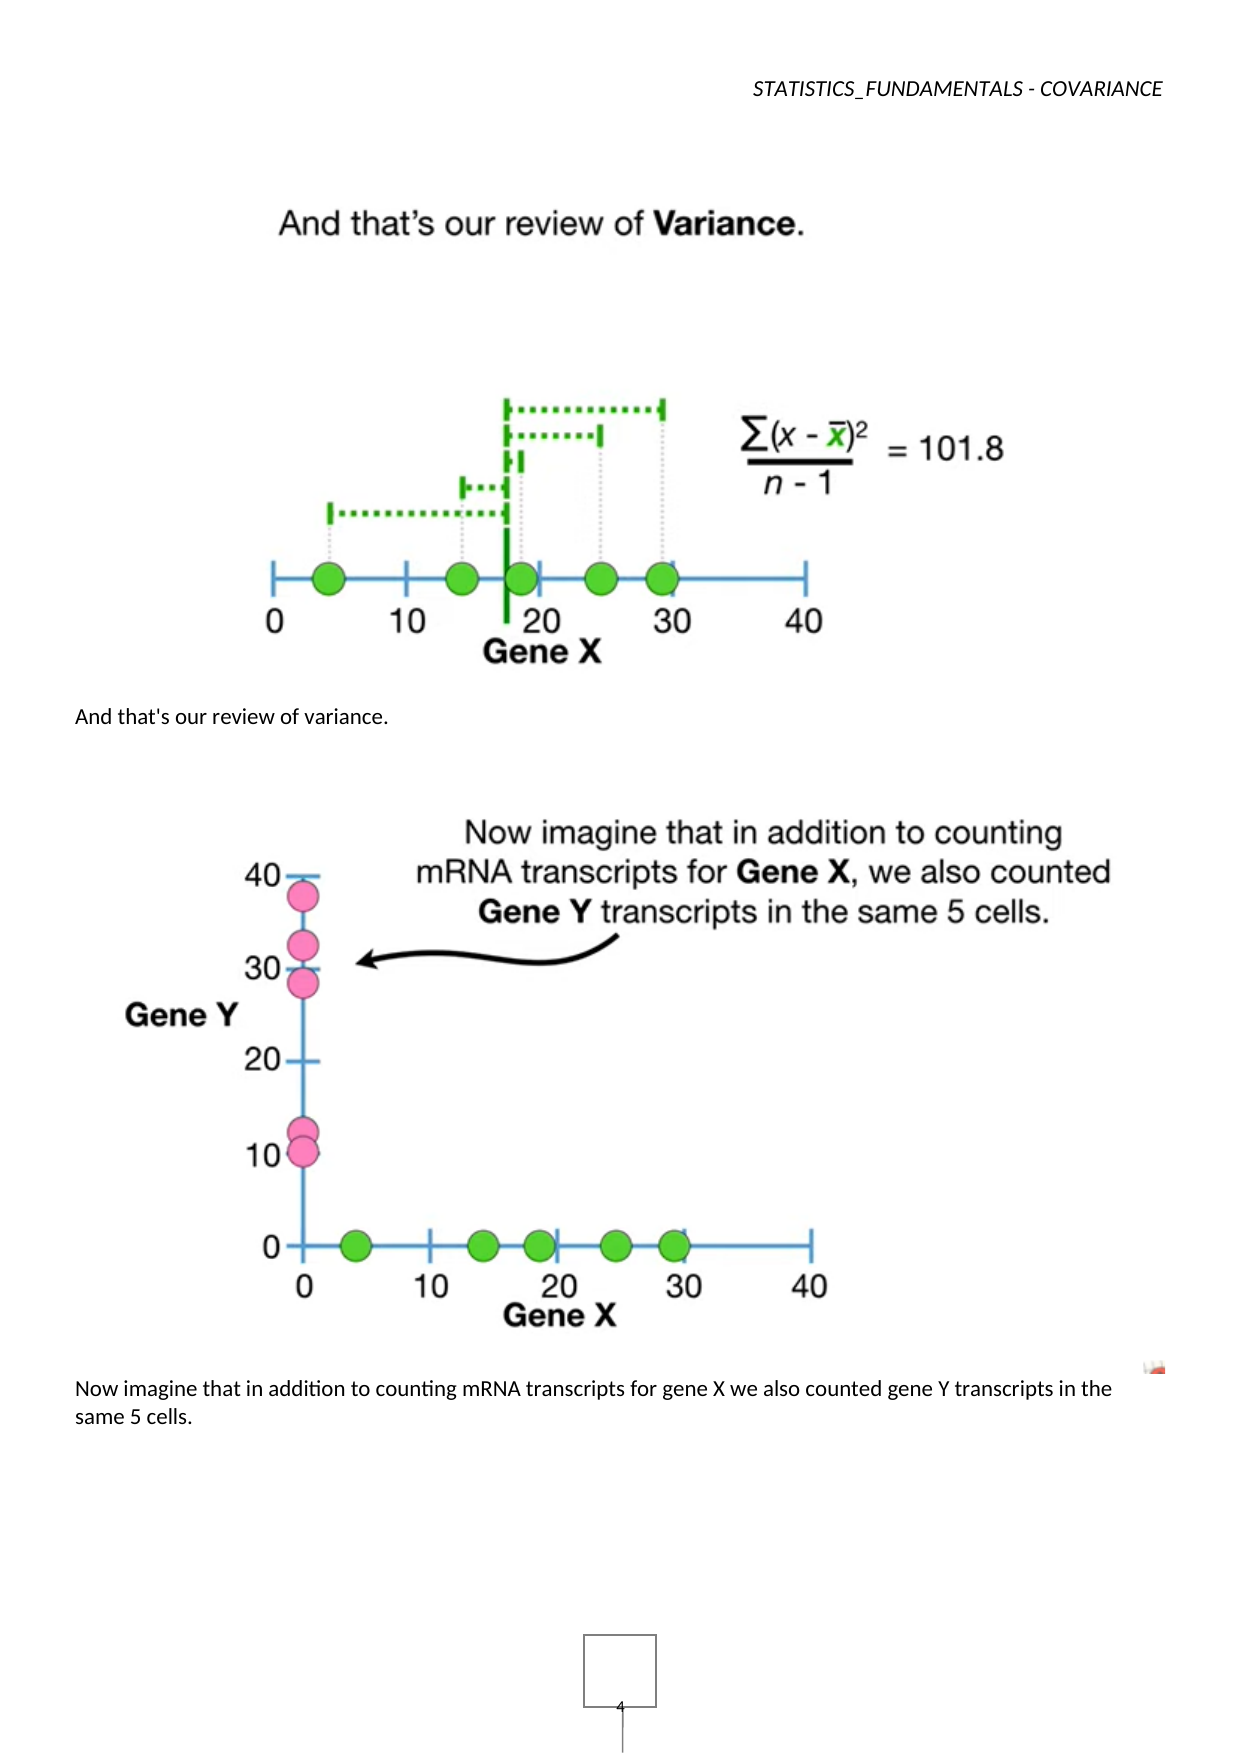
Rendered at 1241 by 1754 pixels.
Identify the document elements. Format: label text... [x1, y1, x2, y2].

text Now imagine that in addition to counting mRNA transcripts for gene X we also counted gene Y transcripts in the same 5 cells. [75, 1374, 1165, 1430]
picture [75, 757, 1166, 1374]
text And that's our review of variance. [75, 702, 1165, 730]
picture [75, 129, 1057, 702]
